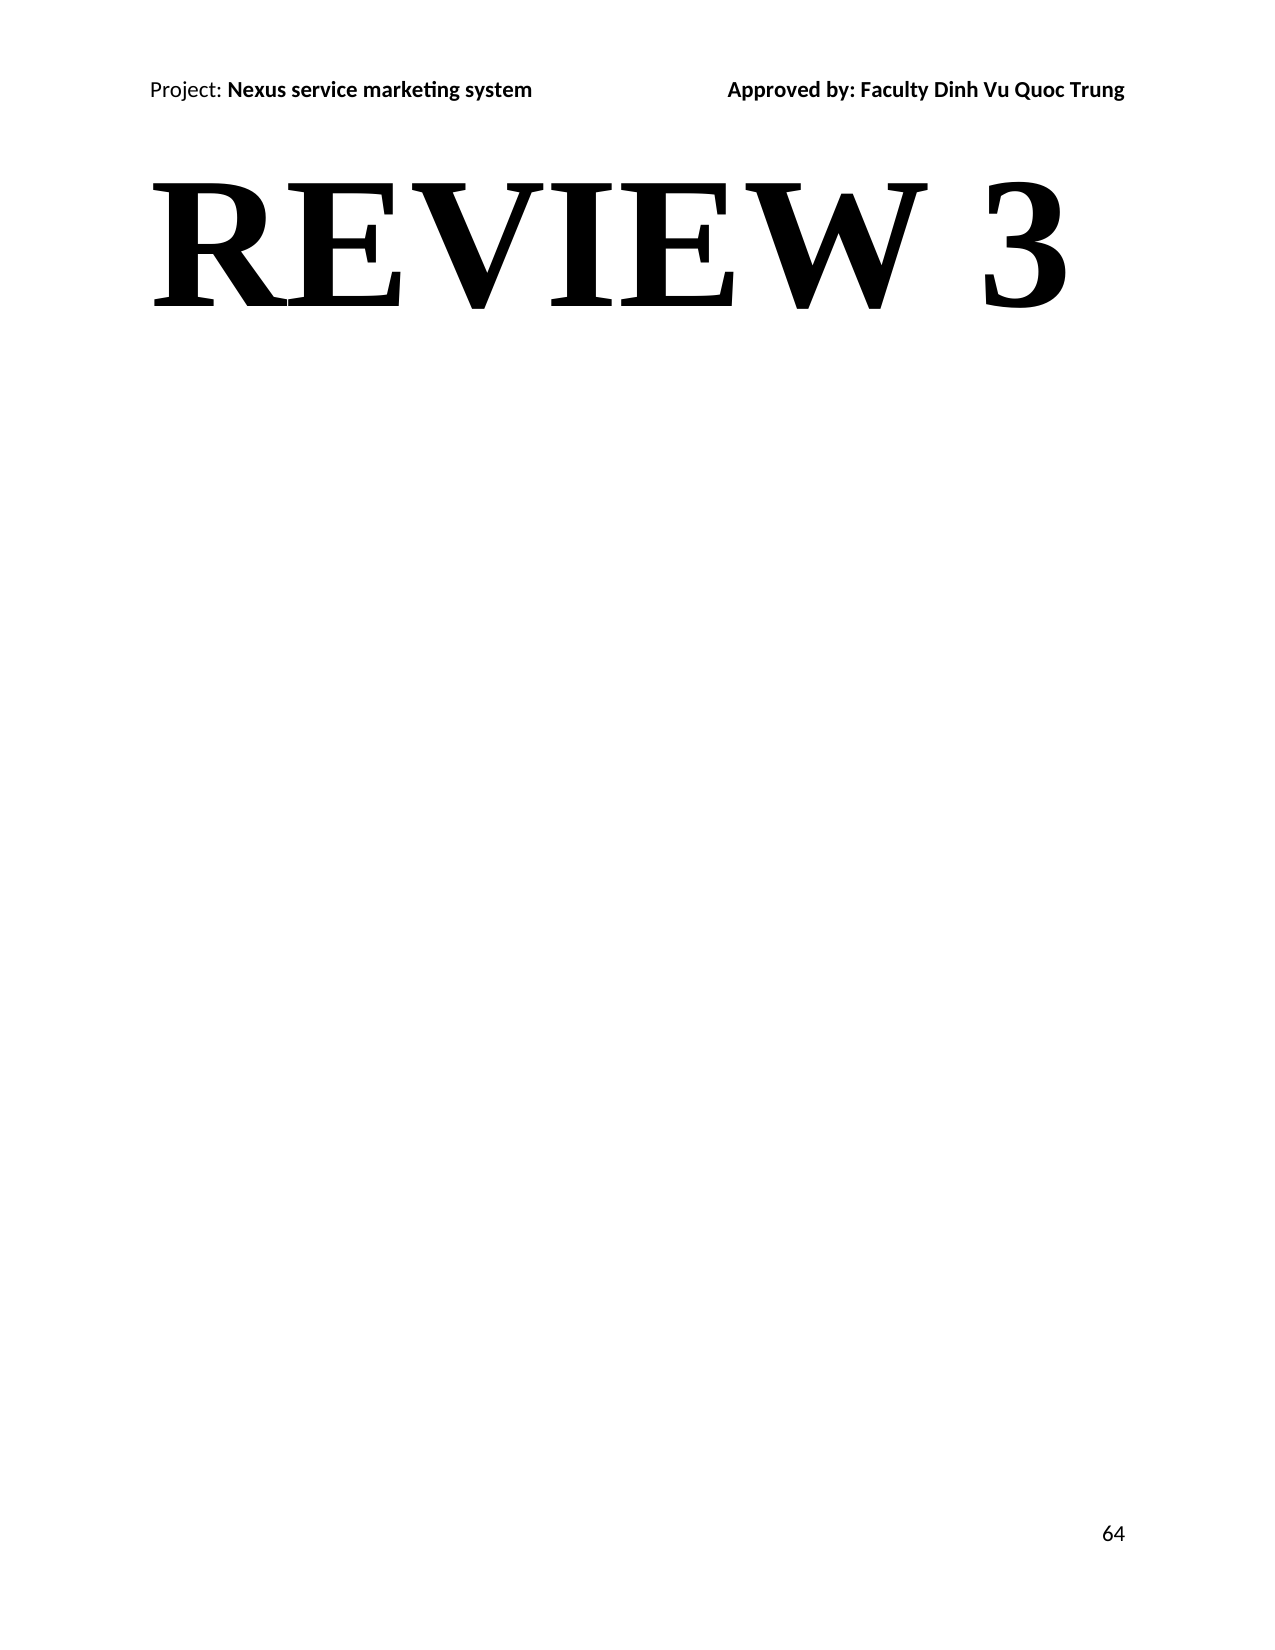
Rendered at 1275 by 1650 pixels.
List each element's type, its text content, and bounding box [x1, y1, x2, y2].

text REVIEW 3 [150, 131, 1125, 347]
